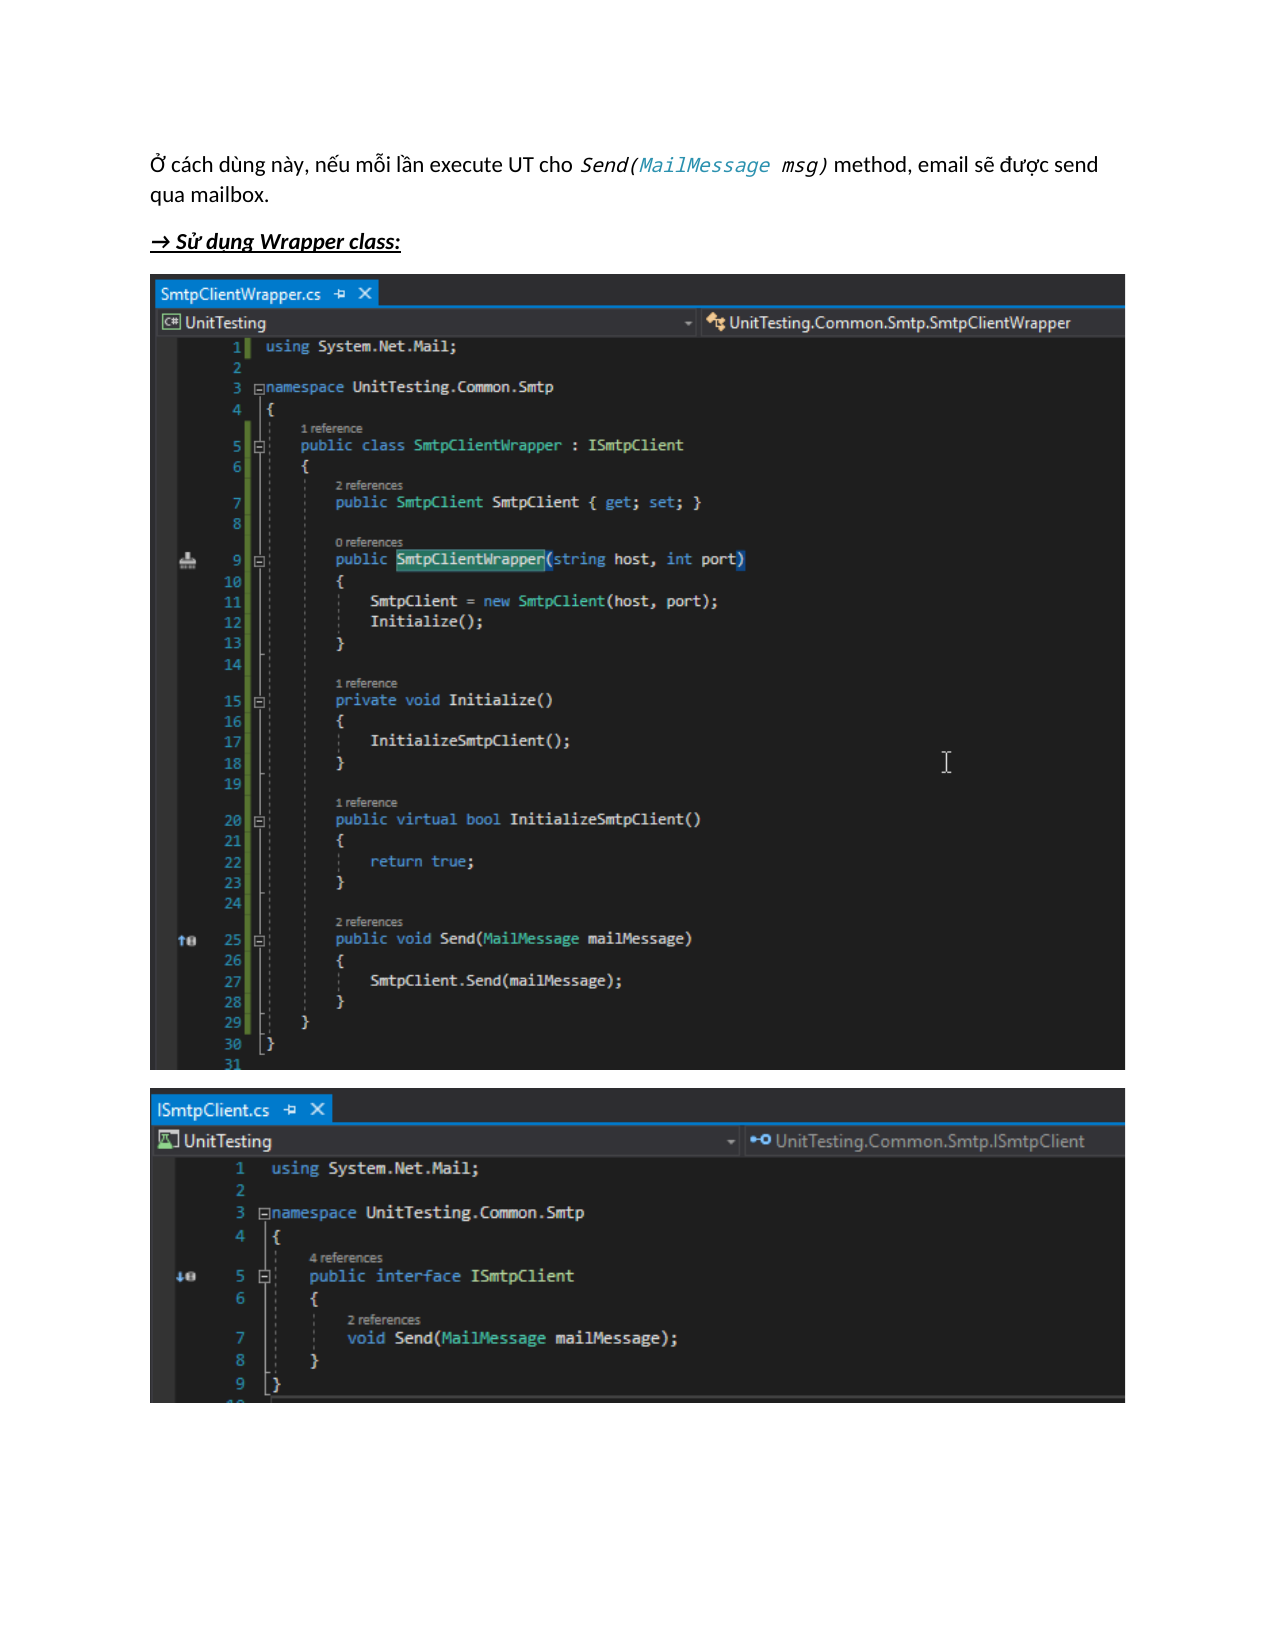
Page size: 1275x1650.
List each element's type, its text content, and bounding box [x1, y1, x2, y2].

text → Sử dụng Wrapper class: [150, 227, 1125, 255]
picture [150, 1088, 1125, 1403]
picture [150, 274, 1125, 1070]
text Ở cách dùng này, nếu mỗi lần execute UT cho Send(MailMessage msg) method, email sẽ được send qua mailbox. [150, 150, 1125, 208]
